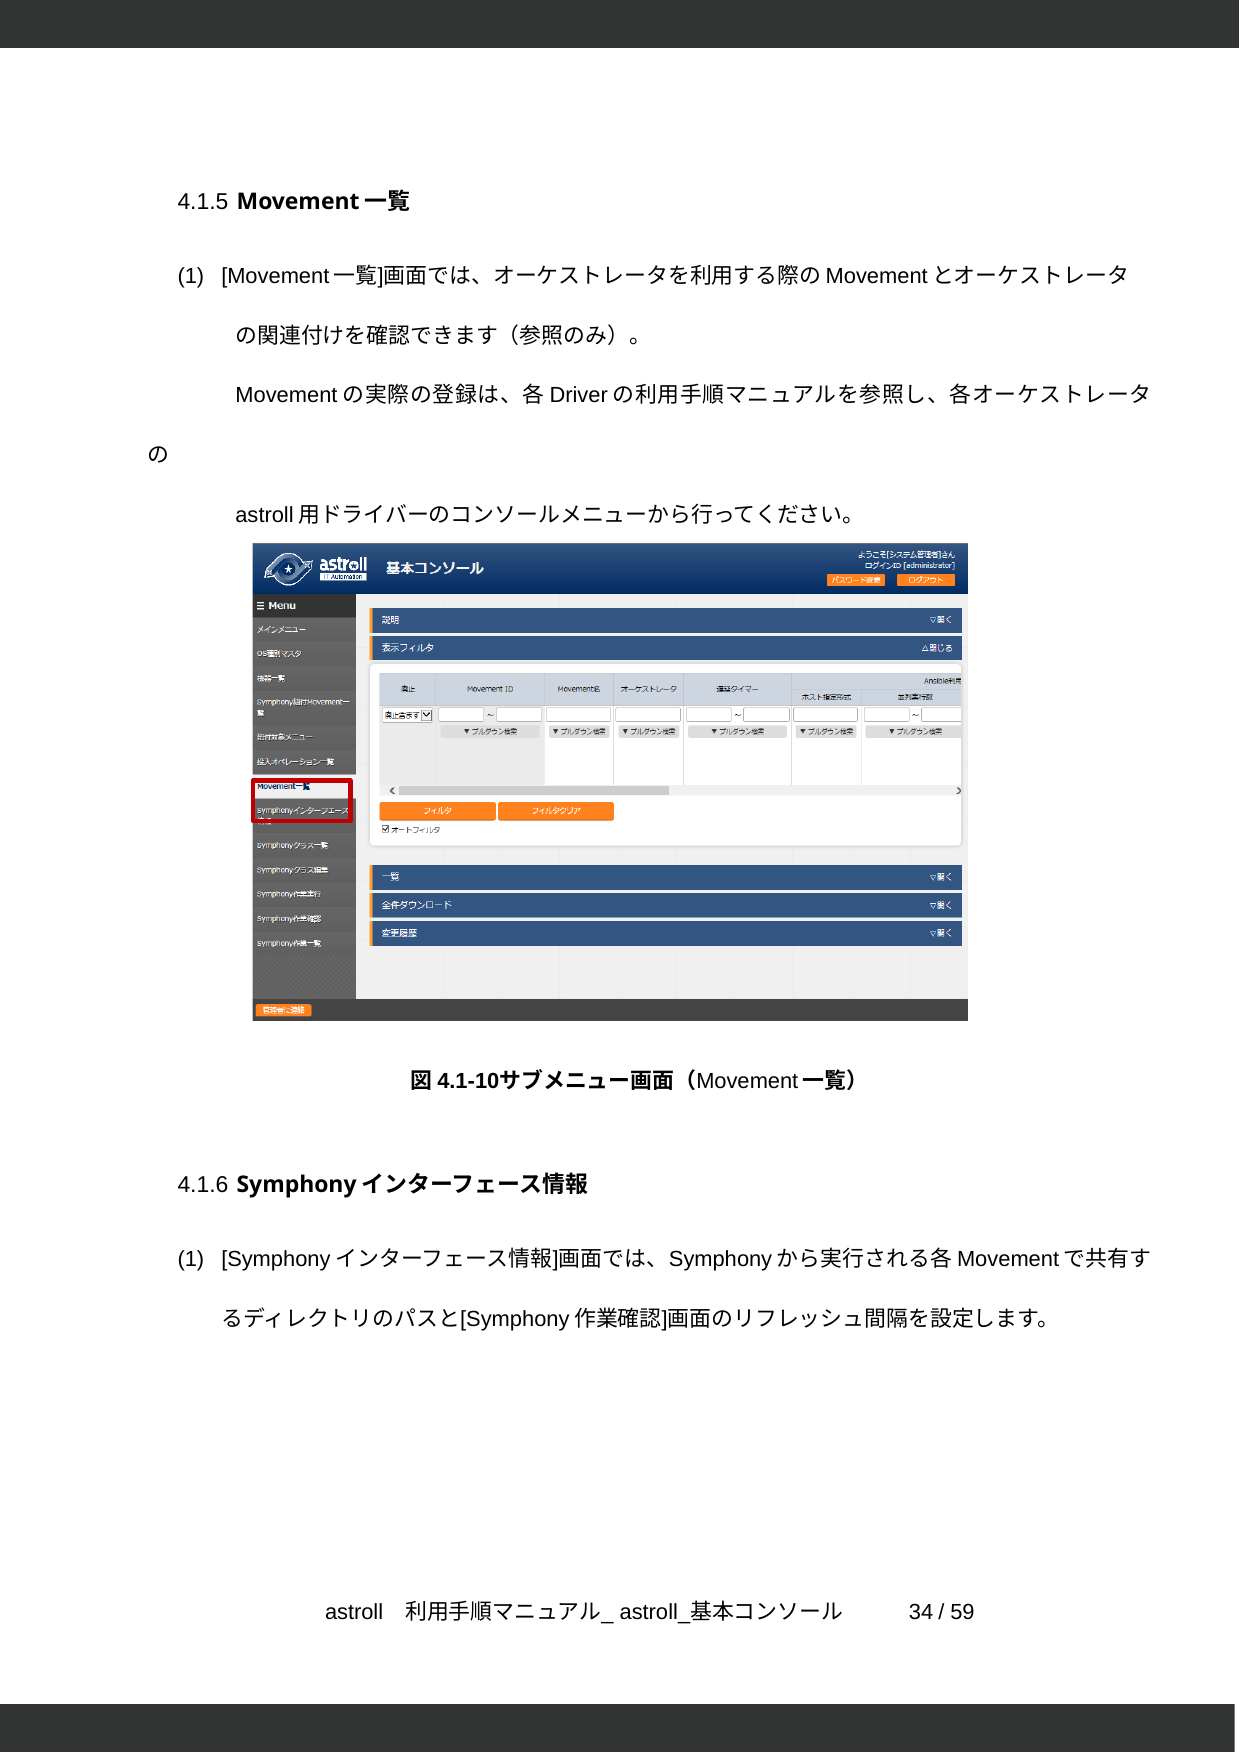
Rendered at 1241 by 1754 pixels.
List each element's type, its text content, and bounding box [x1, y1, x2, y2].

text Movementの実際の登録は、各Driverの利用手順マニュアルを参照し、各オーケストレータの [148, 363, 1152, 483]
list [Movement一覧]画面では、オーケストレータを利用する際のMovementとオーケストレータ [177, 244, 1152, 304]
picture [252, 542, 968, 1021]
picture [0, 1704, 1235, 1752]
text の関連付けを確認できます（参照のみ）。 [148, 304, 1152, 363]
text astroll用ドライバーのコンソールメニューから行ってください。 [148, 483, 1152, 542]
text 図 4.1-10サブメニュー画面（Movement一覧） [338, 1049, 1152, 1108]
text Movement一覧 [177, 170, 1152, 229]
list [Symphonyインターフェース情報]画面では、Symphonyから実行される各Movementで共有するディレクトリのパスと[Symphony作業確認]画面のリフレッシュ間隔を設定します。 [177, 1227, 1152, 1347]
picture [0, 0, 1239, 48]
text Symphonyインターフェース情報 [177, 1153, 1152, 1213]
picture [255, 783, 348, 819]
